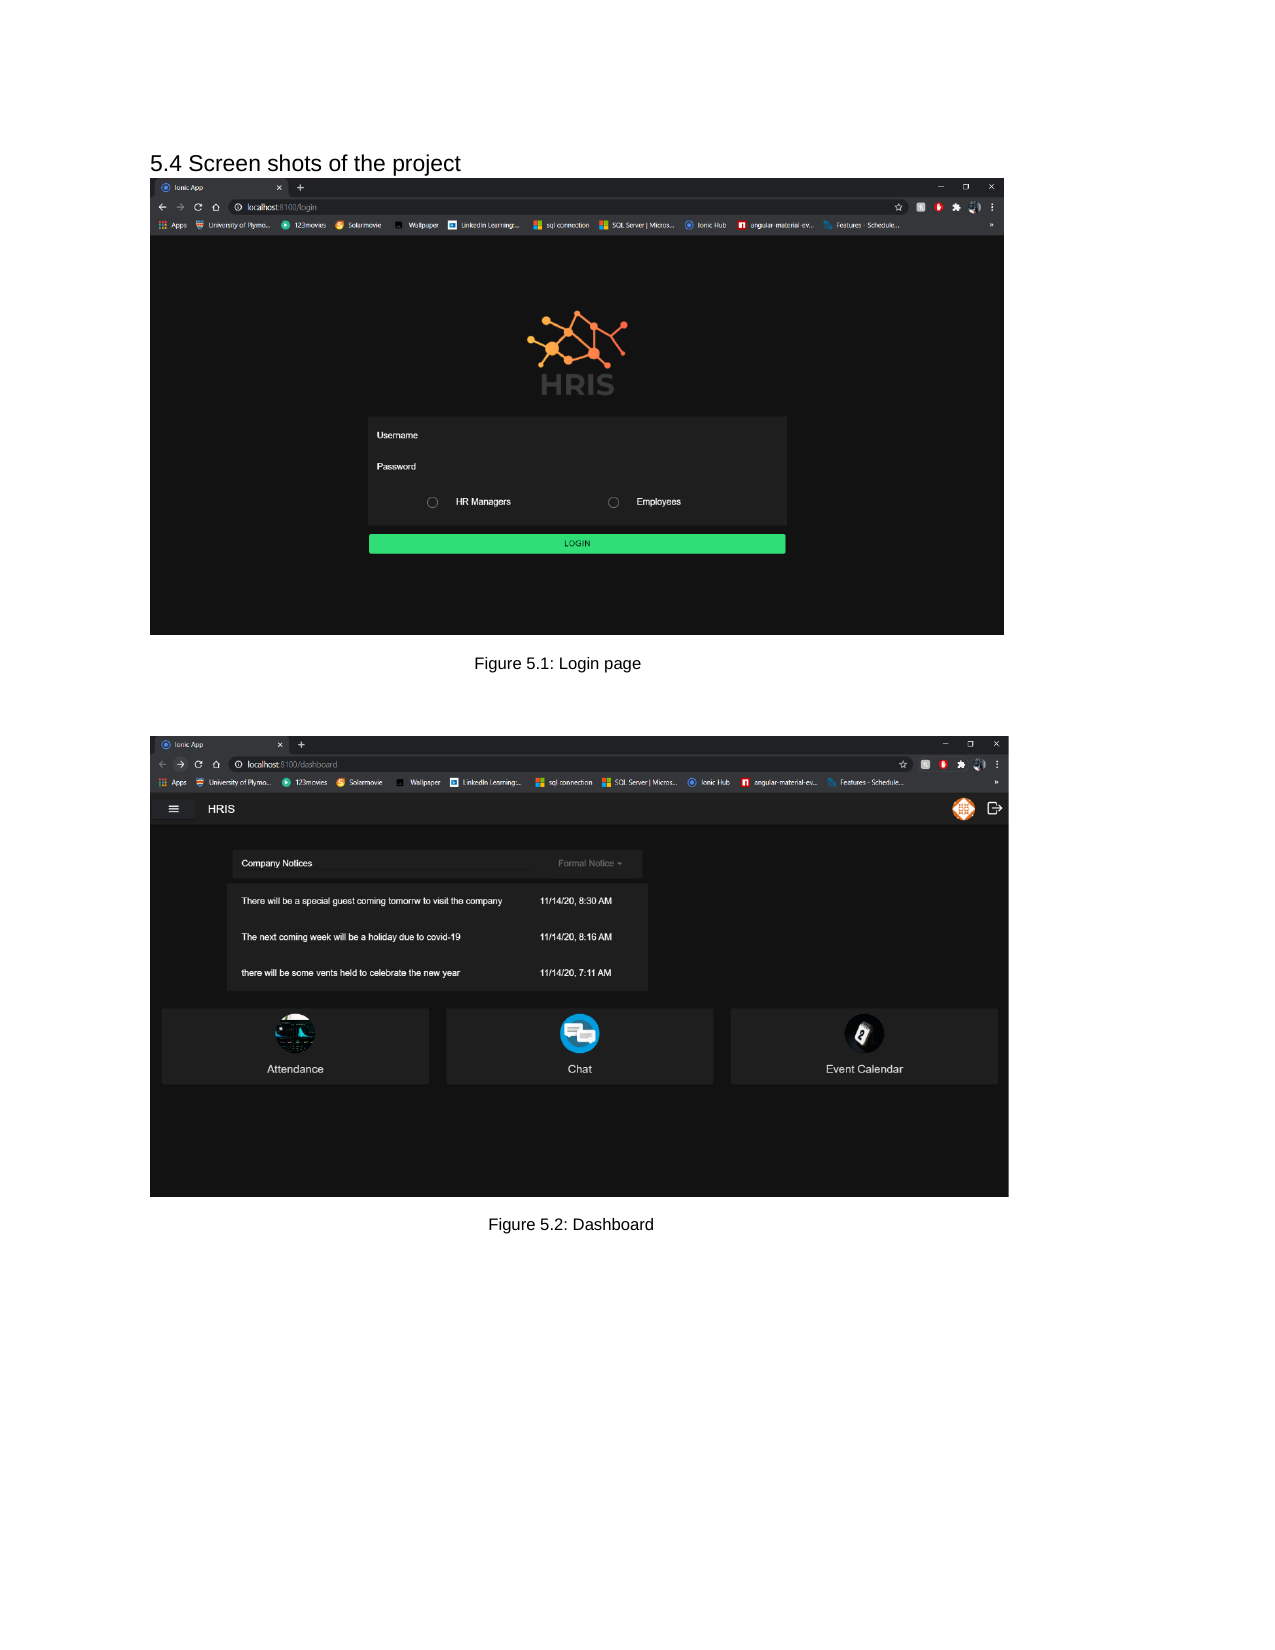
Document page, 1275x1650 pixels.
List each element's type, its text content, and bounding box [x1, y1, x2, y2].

picture [150, 736, 1009, 1197]
text Figure 5.1: Login page [150, 653, 1125, 673]
text Figure 5.2: Dashboard [150, 1215, 1125, 1234]
picture [150, 178, 1004, 635]
subtitle 5.4 Screen shots of the project [150, 150, 1125, 176]
